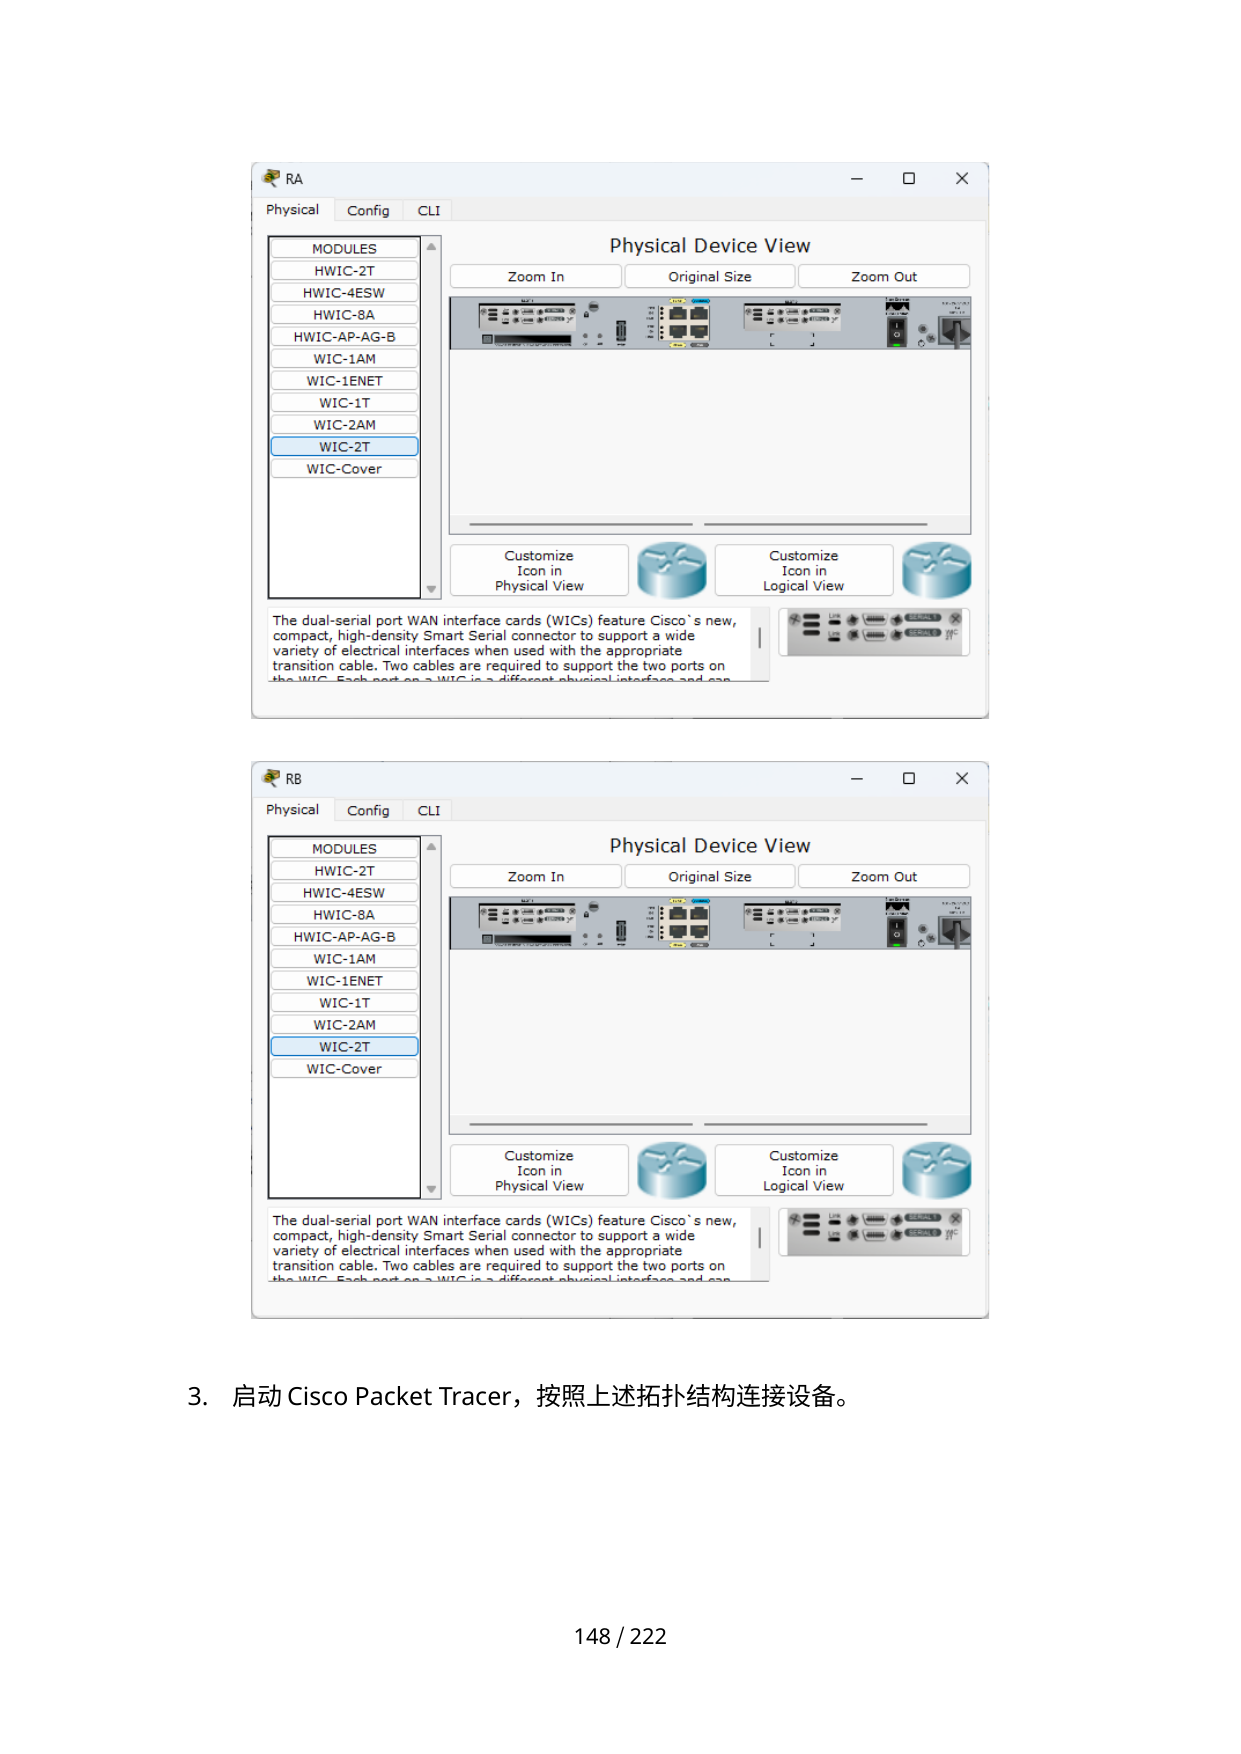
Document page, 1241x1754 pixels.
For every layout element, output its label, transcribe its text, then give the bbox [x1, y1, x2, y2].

picture [251, 162, 990, 719]
picture [251, 761, 990, 1319]
list 启动Cisco Packet Tracer，按照上述拓扑结构连接设备。 [187, 1362, 1053, 1427]
